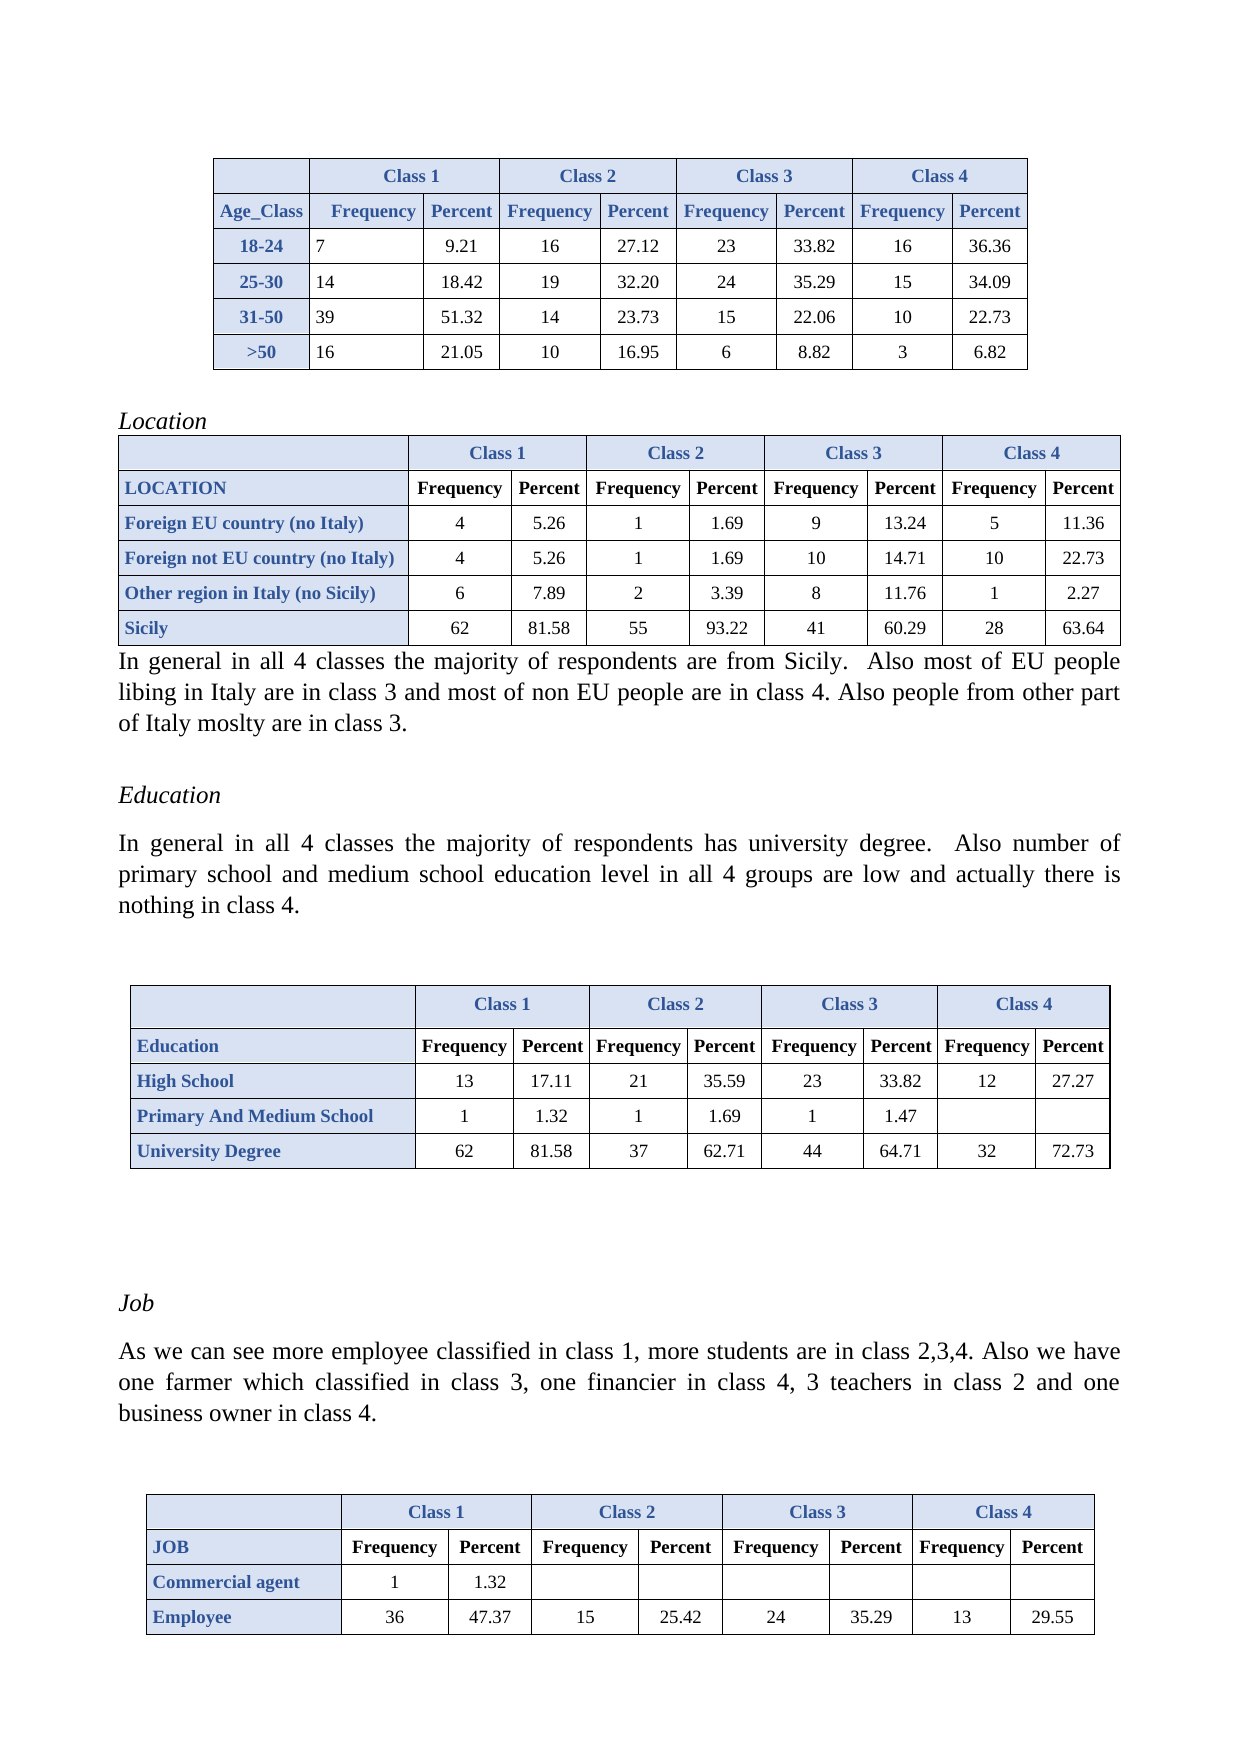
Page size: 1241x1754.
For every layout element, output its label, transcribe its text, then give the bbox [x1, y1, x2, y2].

table_cell 4 [409, 541, 511, 575]
table_header Class 4 [938, 986, 1109, 1027]
table_cell 62 [416, 1134, 513, 1168]
table_header [131, 986, 415, 1027]
text As we can see more employee classified in class 1, more students are in class 2,3,4. Also we have one farmer which classified in class 3, one financier in class 4, 3 teachers in class 2 and one business owner in class 4. [118, 1336, 1122, 1427]
table_cell 51.32 [424, 299, 499, 333]
table_cell 13 [416, 1064, 513, 1098]
table_header Class 2 [500, 159, 676, 193]
table_cell [310, 194, 323, 228]
table_cell Percent [1046, 471, 1120, 505]
table_header Class 3 [765, 436, 942, 469]
table_cell Employee [147, 1600, 341, 1634]
table_cell Education [131, 1029, 415, 1062]
text Job [118, 1288, 1122, 1317]
table_cell Frequency [938, 1029, 1035, 1062]
table_cell 16.95 [601, 335, 676, 368]
table_cell Percent [830, 1530, 912, 1564]
table_cell 12 [938, 1064, 1035, 1098]
table_cell 62 [409, 611, 511, 645]
table_cell 1 [943, 576, 1045, 610]
table_cell Percent [688, 1029, 761, 1062]
table_cell 13 [913, 1600, 1010, 1634]
table_cell 10 [943, 541, 1045, 575]
table_cell 4 [409, 506, 511, 540]
table_cell 37 [590, 1134, 687, 1168]
table_cell Age_Class [214, 194, 309, 228]
table_cell 15 [853, 264, 952, 298]
table_cell [356, 229, 423, 263]
table_cell 10 [500, 335, 600, 368]
table_cell 7.89 [512, 576, 586, 610]
table_header [119, 436, 408, 469]
table_cell [938, 1099, 1035, 1133]
table_cell 22.73 [1046, 541, 1120, 575]
table_header Class 1 [409, 436, 586, 469]
table_cell Foreign EU country (no Italy) [119, 506, 408, 540]
table_cell 16 [310, 335, 423, 368]
table_cell 1 [590, 1099, 687, 1133]
table_cell 23.73 [601, 299, 676, 333]
table_cell Frequency [342, 1530, 448, 1564]
table_cell 5 [943, 506, 1045, 540]
table_cell 15 [677, 299, 776, 333]
table_cell 17.11 [514, 1064, 589, 1098]
table_header [147, 1495, 341, 1528]
table_cell Frequency [416, 1029, 513, 1062]
table_cell 32 [938, 1134, 1035, 1168]
table_cell Foreign not EU country (no Italy) [119, 541, 408, 575]
table_cell 31-50 [214, 299, 309, 333]
table_cell 33.82 [864, 1064, 937, 1098]
table_cell 13.24 [868, 506, 942, 540]
table_cell 6 [677, 335, 776, 368]
table_cell [340, 264, 423, 298]
table_cell Percent [864, 1029, 937, 1062]
table_cell >50 [214, 335, 309, 368]
table_cell 14.71 [868, 541, 942, 575]
table_cell 2 [587, 576, 689, 610]
table_cell Percent [868, 471, 942, 505]
table_cell 25.42 [639, 1600, 722, 1634]
table_cell Frequency [677, 194, 776, 228]
table_cell 35.29 [830, 1600, 912, 1634]
table_cell 3.39 [690, 576, 764, 610]
table_cell 27.12 [601, 229, 676, 263]
table_cell 21.05 [424, 335, 499, 368]
table_cell 5.26 [512, 541, 586, 575]
table_cell Frequency [853, 194, 952, 228]
table_cell 1 [587, 506, 689, 540]
table_cell 6 [409, 576, 511, 610]
table_cell 47.37 [449, 1600, 531, 1634]
table_cell 15 [532, 1600, 638, 1634]
table_cell Frequency [762, 1029, 863, 1062]
table_cell 24 [723, 1600, 829, 1634]
table_header Class 1 [342, 1495, 531, 1528]
table_cell [532, 1565, 638, 1599]
table_header Class 2 [590, 986, 761, 1027]
table_cell 63.64 [1046, 611, 1120, 645]
table_cell 22.73 [953, 299, 1027, 333]
table_cell 6.82 [953, 335, 1027, 368]
table_cell Percent [512, 471, 586, 505]
table_cell 1 [416, 1099, 513, 1133]
table_cell 64.71 [864, 1134, 937, 1168]
table_cell High School [131, 1064, 415, 1098]
table_cell 8 [765, 576, 867, 610]
table_cell Percent [1036, 1029, 1109, 1062]
table_cell 28 [943, 611, 1045, 645]
text In general in all 4 classes the majority of respondents are from Sicily. Also most of EU people libing in Italy are in class 3 and most of non EU people are in class 4. Also people from other part of Italy moslty are in class 3. [118, 646, 1122, 737]
table_cell Percent [1011, 1530, 1094, 1564]
table_cell Frequency [765, 471, 867, 505]
table_header Class 1 [416, 986, 589, 1027]
table_header Class 4 [853, 159, 1027, 193]
table_cell Percent [449, 1530, 531, 1564]
table_cell 9 [765, 506, 867, 540]
table_cell Frequency [323, 194, 423, 228]
table_header Class 3 [677, 159, 852, 193]
table_cell [830, 1565, 912, 1599]
table_header Class 3 [723, 1495, 912, 1528]
table_cell 81.58 [514, 1134, 589, 1168]
table_cell 10 [853, 299, 952, 333]
table_cell 39 [310, 299, 423, 333]
table_cell 11.76 [868, 576, 942, 610]
text Location [118, 406, 1122, 434]
table_cell Percent [953, 194, 1027, 228]
table_cell 1.69 [688, 1099, 761, 1133]
table_cell Frequency [943, 471, 1045, 505]
text Education [118, 780, 1122, 809]
table_cell 11.36 [1046, 506, 1120, 540]
table_cell 18.42 [424, 264, 499, 298]
table_cell 16 [853, 229, 952, 263]
table_cell 10 [765, 541, 867, 575]
table_cell Frequency [590, 1029, 687, 1062]
table_cell 36 [342, 1600, 448, 1634]
table_cell [639, 1565, 722, 1599]
table_header Class 3 [762, 986, 937, 1027]
table_cell 21 [590, 1064, 687, 1098]
table_cell 14 [500, 299, 600, 333]
table_cell 22.06 [777, 299, 852, 333]
table_cell 14 [310, 264, 340, 298]
table_cell Percent [424, 194, 499, 228]
table_cell Percent [514, 1029, 589, 1062]
table_cell 9.21 [424, 229, 499, 263]
table_cell 81.58 [512, 611, 586, 645]
table_cell 2.27 [1046, 576, 1120, 610]
table_cell 32.20 [601, 264, 676, 298]
table_cell 24 [677, 264, 776, 298]
table_cell 62.71 [688, 1134, 761, 1168]
table_header Class 2 [587, 436, 764, 469]
table_cell Percent [690, 471, 764, 505]
table_cell 60.29 [868, 611, 942, 645]
table_cell [1036, 1099, 1109, 1133]
table_cell Frequency [723, 1530, 829, 1564]
table_cell 1 [587, 541, 689, 575]
table_cell 35.29 [777, 264, 852, 298]
table_cell 25-30 [214, 264, 309, 298]
table_cell Percent [639, 1530, 722, 1564]
table_cell 36.36 [953, 229, 1027, 263]
table_header Class 1 [323, 159, 499, 193]
table_cell 19 [500, 264, 600, 298]
table_header Class 4 [913, 1495, 1094, 1528]
table_cell Frequency [532, 1530, 638, 1564]
text In general in all 4 classes the majority of respondents has university degree. Also number of primary school and medium school education level in all 4 groups are low and actually there is nothing in class 4. [118, 828, 1122, 918]
table_cell Sicily [119, 611, 408, 645]
table_cell Frequency [409, 471, 511, 505]
table_cell Percent [601, 194, 676, 228]
table_cell 3 [853, 335, 952, 368]
table_cell University Degree [131, 1134, 415, 1168]
table_cell Frequency [913, 1530, 1010, 1564]
table_cell 33.82 [777, 229, 852, 263]
table_cell 72.73 [1036, 1134, 1109, 1168]
table_cell LOCATION [119, 471, 408, 505]
table_cell 23 [677, 229, 776, 263]
table_cell Frequency [500, 194, 600, 228]
table_cell 16 [500, 229, 600, 263]
table_cell 1 [342, 1565, 448, 1599]
table_cell [913, 1565, 1010, 1599]
table_cell JOB [147, 1530, 341, 1564]
table_cell Other region in Italy (no Sicily) [119, 576, 408, 610]
table_cell 23 [762, 1064, 863, 1098]
table_cell 1 [762, 1099, 863, 1133]
table_cell 1.32 [449, 1565, 531, 1599]
table_cell 34.09 [953, 264, 1027, 298]
table_cell Percent [777, 194, 852, 228]
table_cell 5.26 [512, 506, 586, 540]
table_cell Commercial agent [147, 1565, 341, 1599]
table_cell 1.69 [690, 506, 764, 540]
table_header [214, 159, 309, 193]
table_cell 18-24 [214, 229, 309, 263]
table_cell Frequency [587, 471, 689, 505]
table_cell 1.32 [514, 1099, 589, 1133]
table_cell 35.59 [688, 1064, 761, 1098]
table_cell 93.22 [690, 611, 764, 645]
table_cell 44 [762, 1134, 863, 1168]
table_header Class 4 [943, 436, 1120, 469]
table_cell 8.82 [777, 335, 852, 368]
table_cell 29.55 [1011, 1600, 1094, 1634]
table_cell 41 [765, 611, 867, 645]
table_cell 7 [310, 229, 356, 263]
table_cell 55 [587, 611, 689, 645]
table_cell [1011, 1565, 1094, 1599]
table_cell Primary And Medium School [131, 1099, 415, 1133]
table_cell 1.69 [690, 541, 764, 575]
table_header [310, 159, 323, 193]
table_cell 27.27 [1036, 1064, 1109, 1098]
table_cell [723, 1565, 829, 1599]
table_cell 1.47 [864, 1099, 937, 1133]
table_header Class 2 [532, 1495, 722, 1528]
